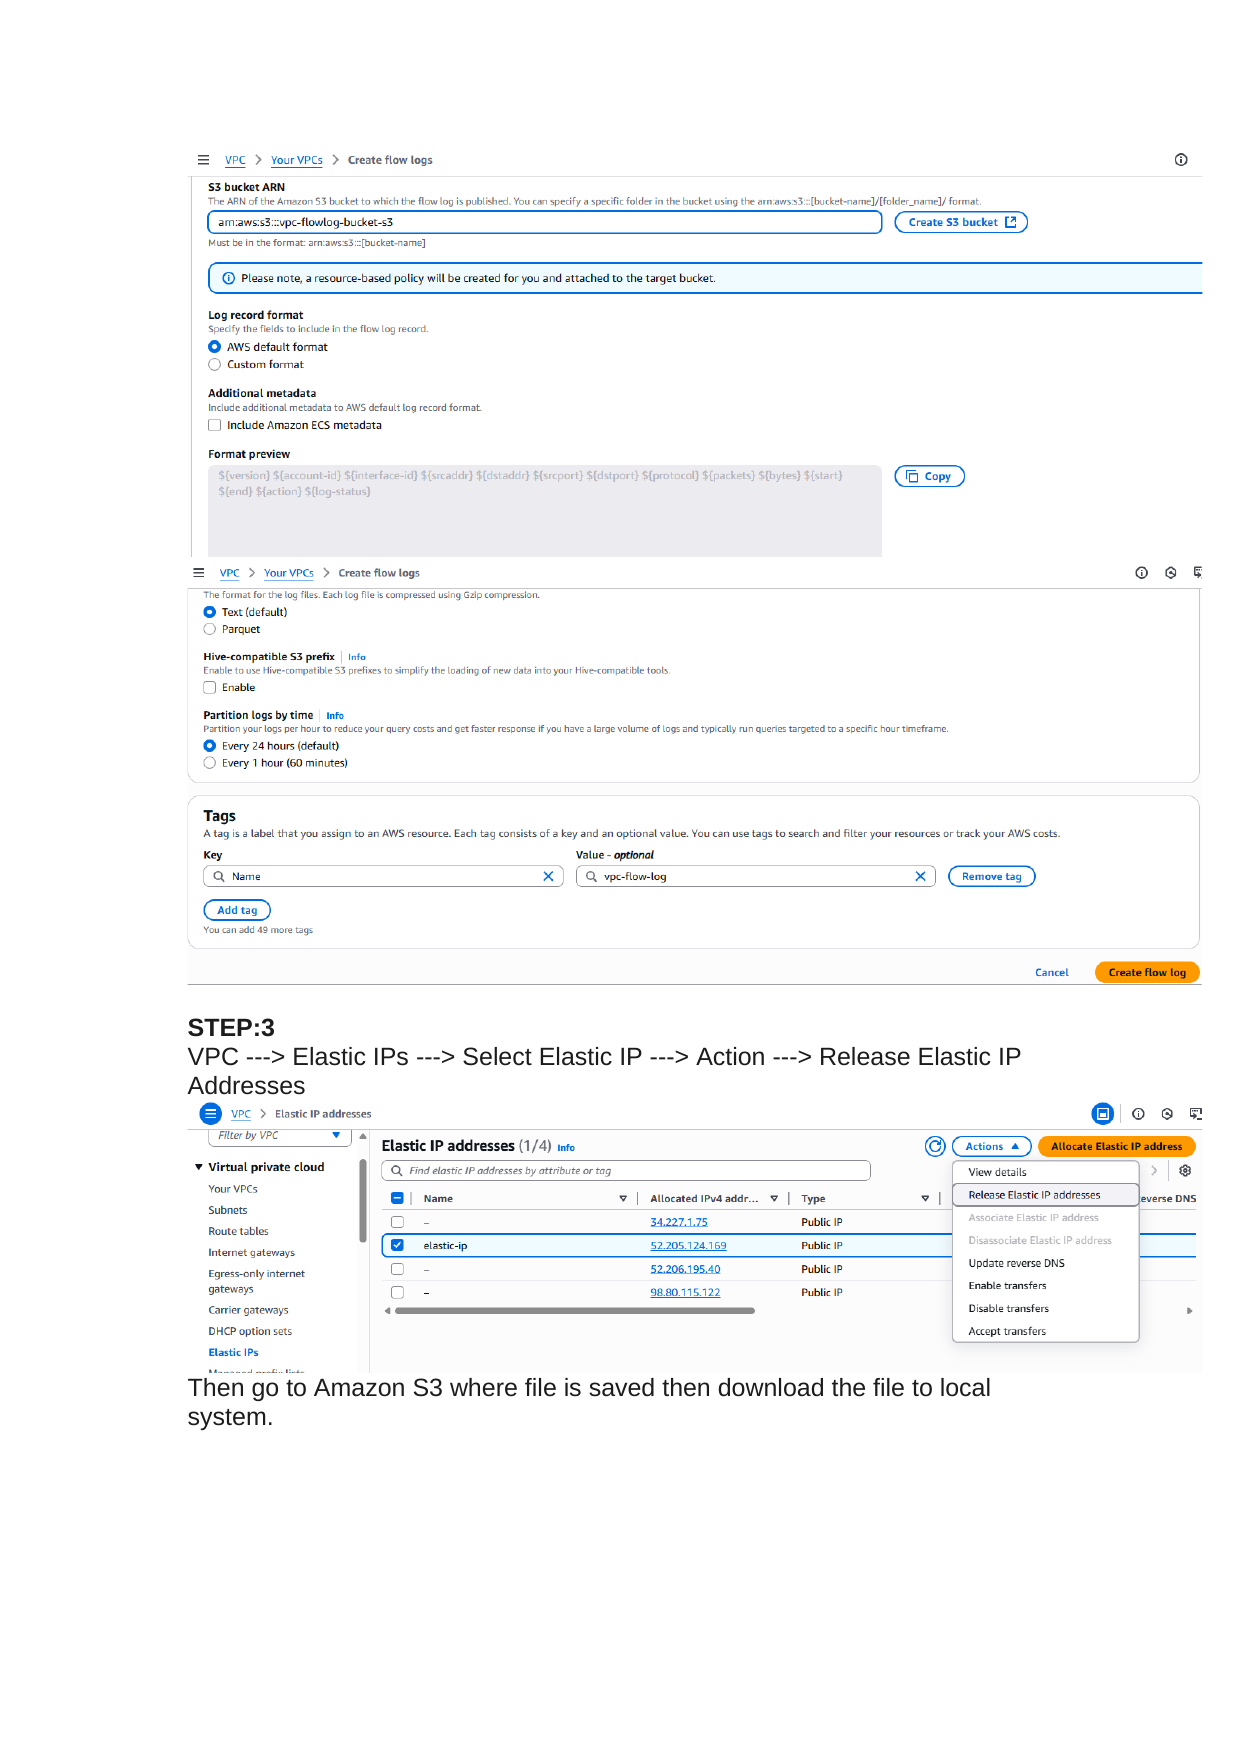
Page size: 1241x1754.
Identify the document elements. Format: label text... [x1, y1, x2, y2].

picture [187, 150, 1203, 985]
list VPC ---> Elastic IPs ---> Select Elastic IP ---> Action ---> Release Elastic IP Addresses [187, 1042, 1053, 1099]
list STEP:3 [187, 1013, 1053, 1042]
picture [187, 1099, 1203, 1373]
list Then go to Amazon S3 where file is saved then download the file to local system. [187, 1373, 1053, 1430]
